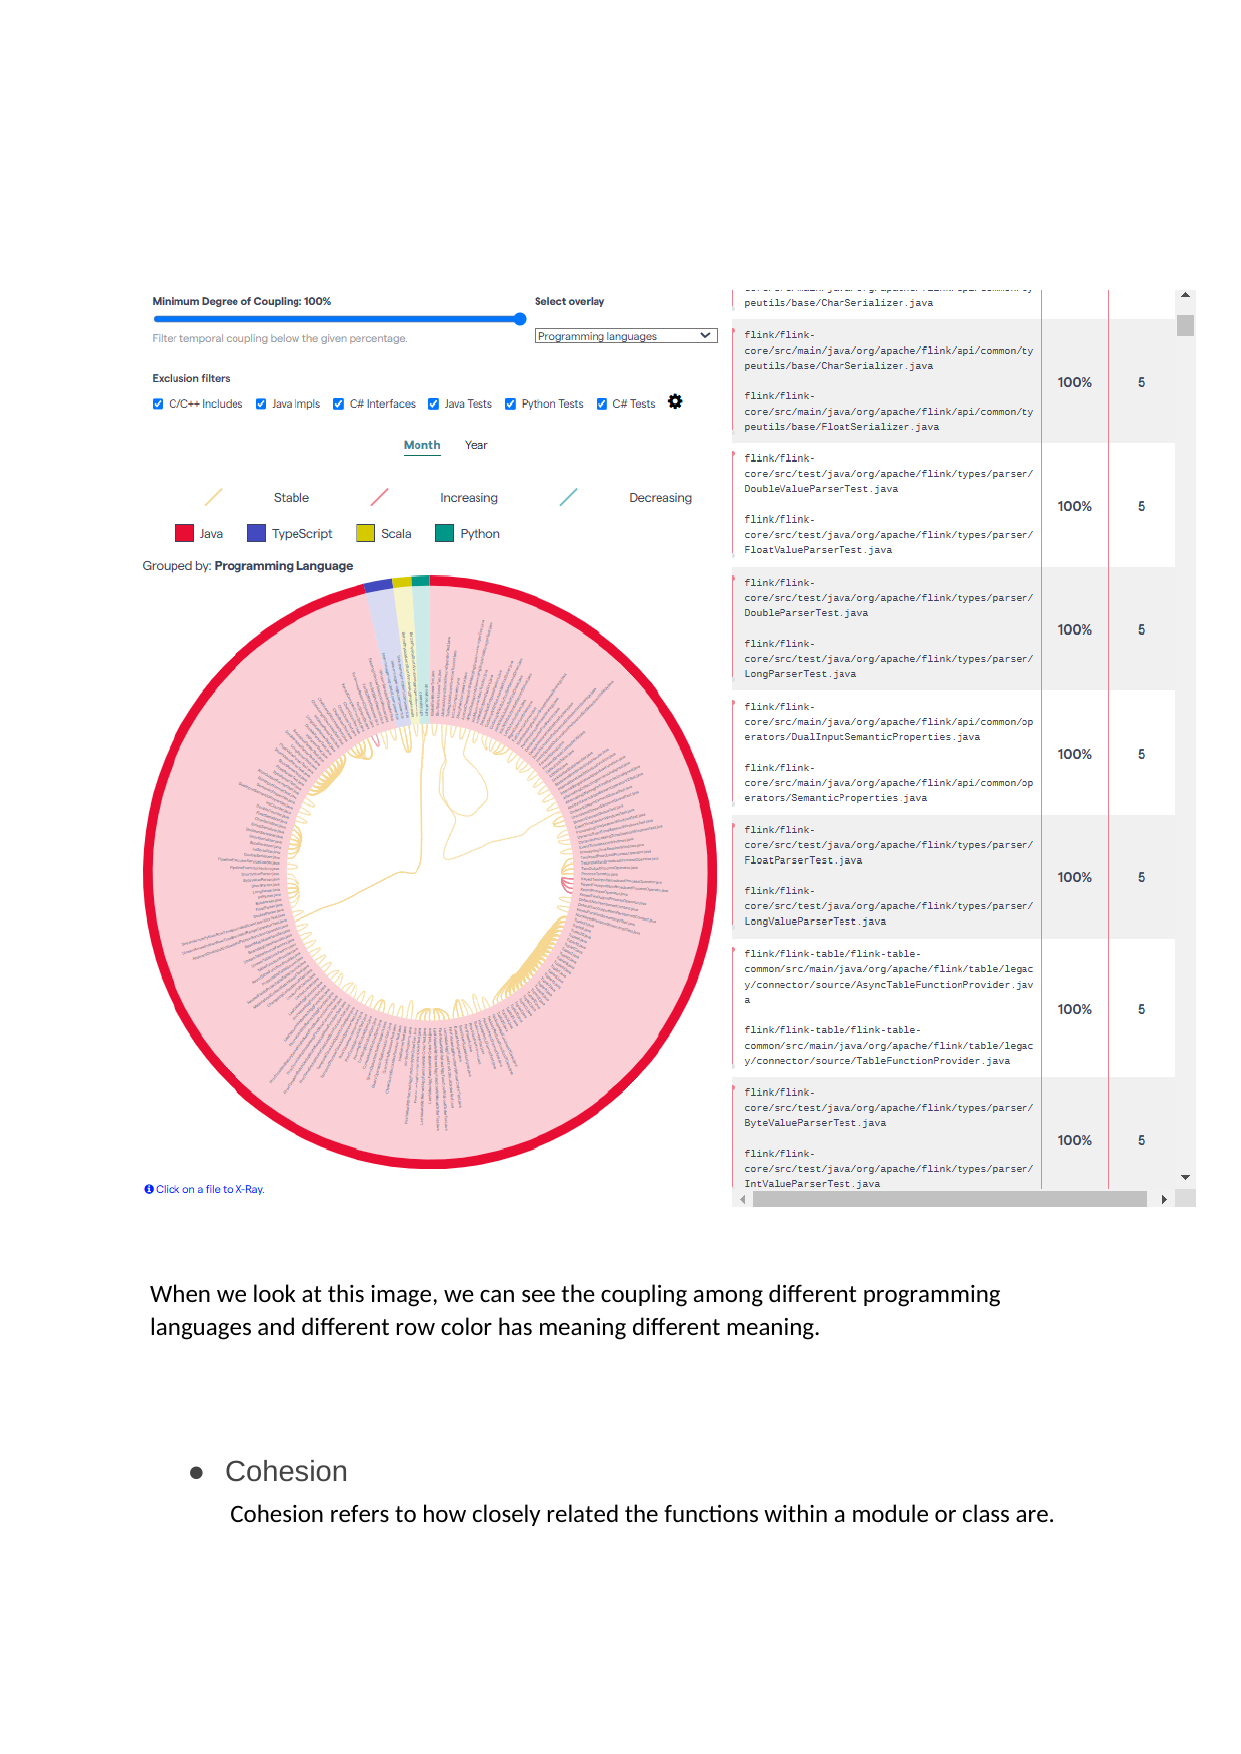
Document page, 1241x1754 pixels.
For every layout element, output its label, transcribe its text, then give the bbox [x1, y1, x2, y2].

picture [114, 290, 1204, 1207]
text When we look at this image, we can see the coupling among different programming languages and different row color has meaning different meaning. [150, 1278, 1090, 1341]
subtitle Cohesion [187, 1454, 1090, 1487]
text Cohesion refers to how closely related the functions within a module or class are. [225, 1498, 1090, 1529]
